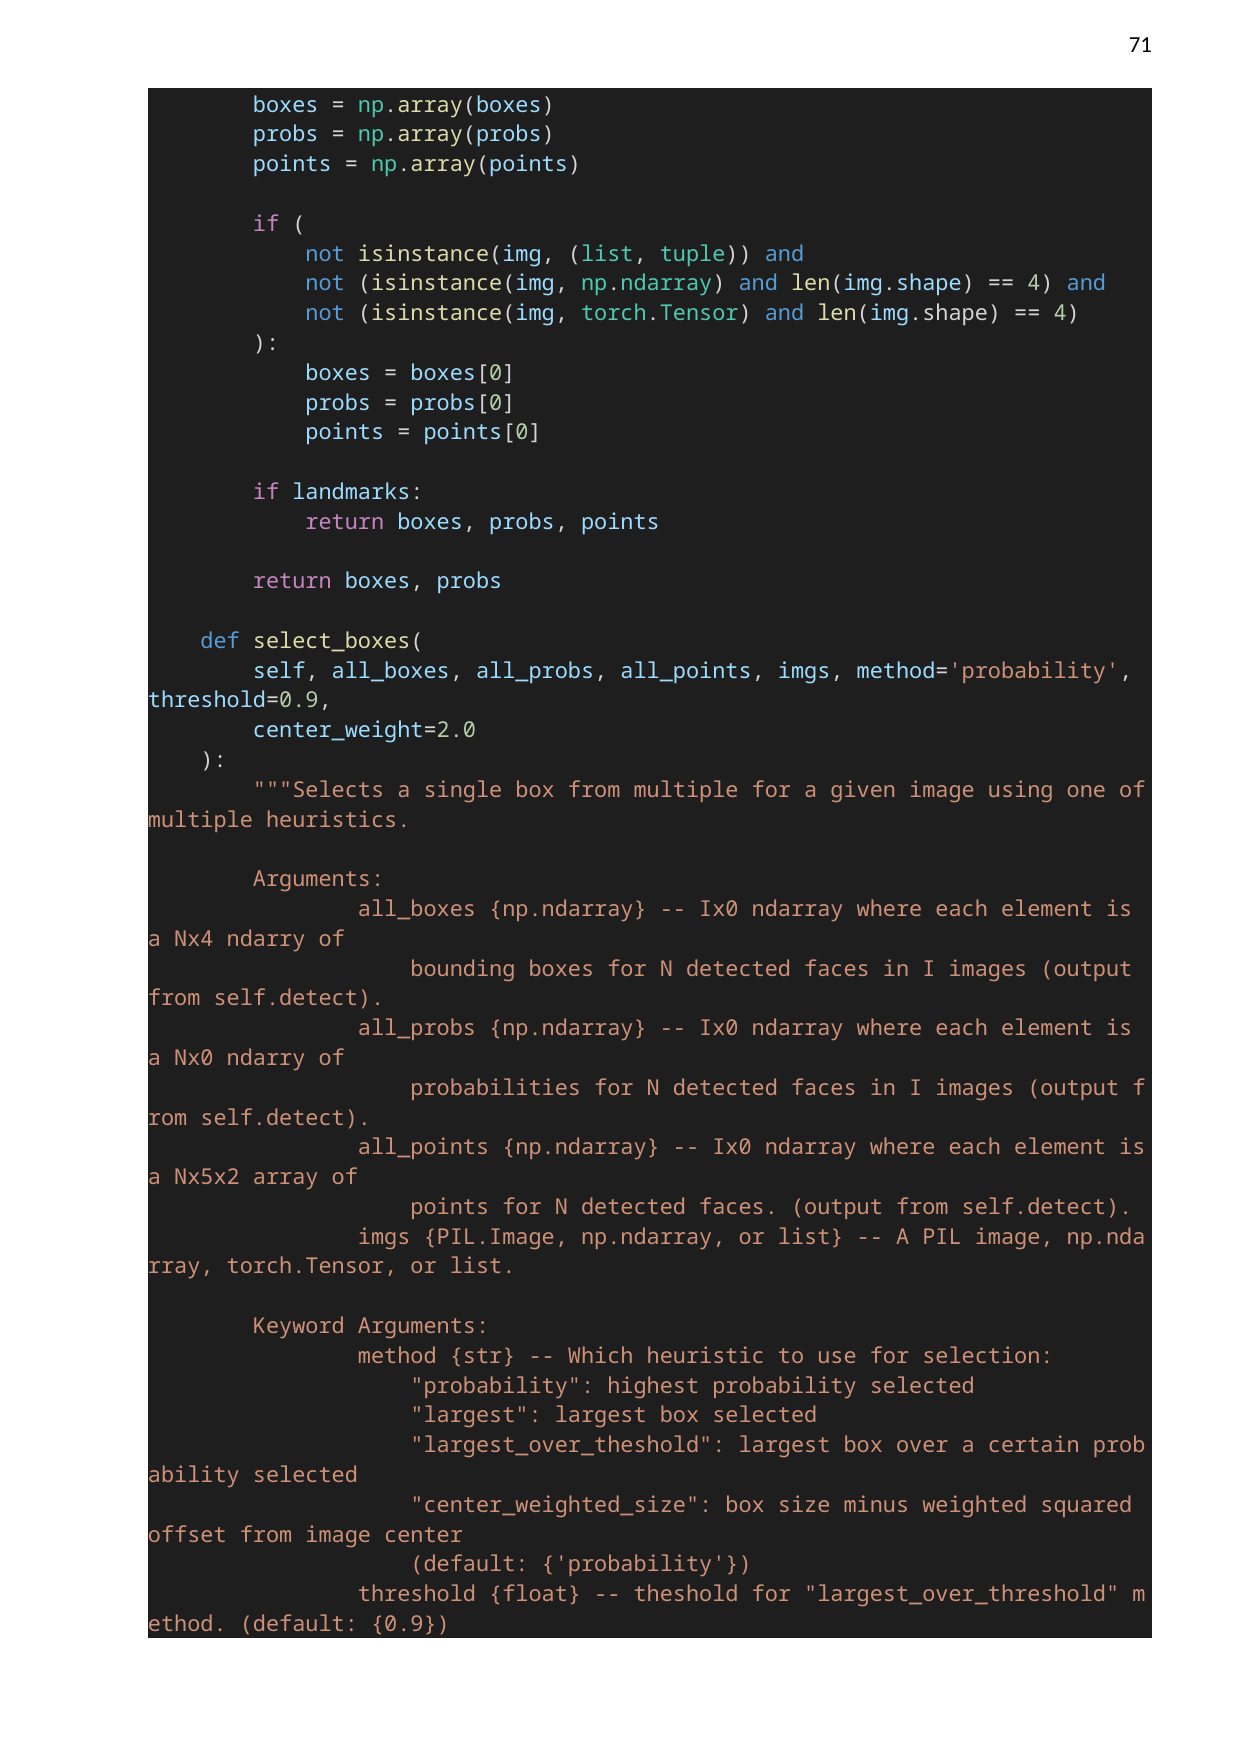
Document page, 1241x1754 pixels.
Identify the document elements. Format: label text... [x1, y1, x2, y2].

text (default: {'probability'}) [148, 1548, 1152, 1578]
text probs = probs[0] [148, 386, 1152, 416]
text points = points[0] [148, 416, 1152, 446]
text points for N detected faces. (output from self.detect). [148, 1191, 1152, 1221]
text all_boxes {np.ndarray} -- Ix0 ndarray where each element is a Nx4 ndarry of [148, 893, 1152, 952]
text imgs {PIL.Image, np.ndarray, or list} -- A PIL image, np.ndarray, torch.Tensor, or list. [148, 1221, 1152, 1280]
text "largest_over_theshold": largest box over a certain probability selected [148, 1429, 1152, 1489]
text def select_boxes( [148, 625, 1152, 654]
text all_probs {np.ndarray} -- Ix0 ndarray where each element is a Nx0 ndarry of [148, 1012, 1152, 1072]
text not isinstance(img, (list, tuple)) and [148, 237, 1152, 267]
text Keyword Arguments: [148, 1310, 1152, 1340]
text bounding boxes for N detected faces in I images (output from self.detect). [148, 952, 1152, 1012]
text not (isinstance(img, torch.Tensor) and len(img.shape) == 4) [148, 297, 1152, 327]
text return boxes, probs [148, 565, 1152, 595]
text return boxes, probs, points [148, 506, 1152, 535]
text self, all_boxes, all_probs, all_points, imgs, method='probability', threshold=0.9, [148, 654, 1152, 714]
text method {str} -- Which heuristic to use for selection: [148, 1340, 1152, 1369]
text points = np.array(points) [148, 148, 1152, 178]
text not (isinstance(img, np.ndarray) and len(img.shape) == 4) and [148, 267, 1152, 297]
text threshold {float} -- theshold for "largest_over_threshold" method. (default: {0.9}) [148, 1578, 1152, 1638]
text """Selects a single box from multiple for a given image using one of multiple heuristics. [148, 774, 1152, 833]
text boxes = boxes[0] [148, 357, 1152, 386]
text all_points {np.ndarray} -- Ix0 ndarray where each element is a Nx5x2 array of [148, 1131, 1152, 1191]
text ): [148, 327, 1152, 357]
text if landmarks: [148, 476, 1152, 506]
text "center_weighted_size": box size minus weighted squared offset from image center [148, 1489, 1152, 1548]
text "probability": highest probability selected [148, 1369, 1152, 1399]
text ): [148, 744, 1152, 774]
text probabilities for N detected faces in I images (output from self.detect). [148, 1072, 1152, 1131]
text probs = np.array(probs) [148, 118, 1152, 148]
text Arguments: [148, 863, 1152, 893]
text boxes = np.array(boxes) [148, 88, 1152, 118]
text center_weight=2.0 [148, 714, 1152, 744]
text if ( [148, 208, 1152, 237]
text "largest": largest box selected [148, 1399, 1152, 1429]
